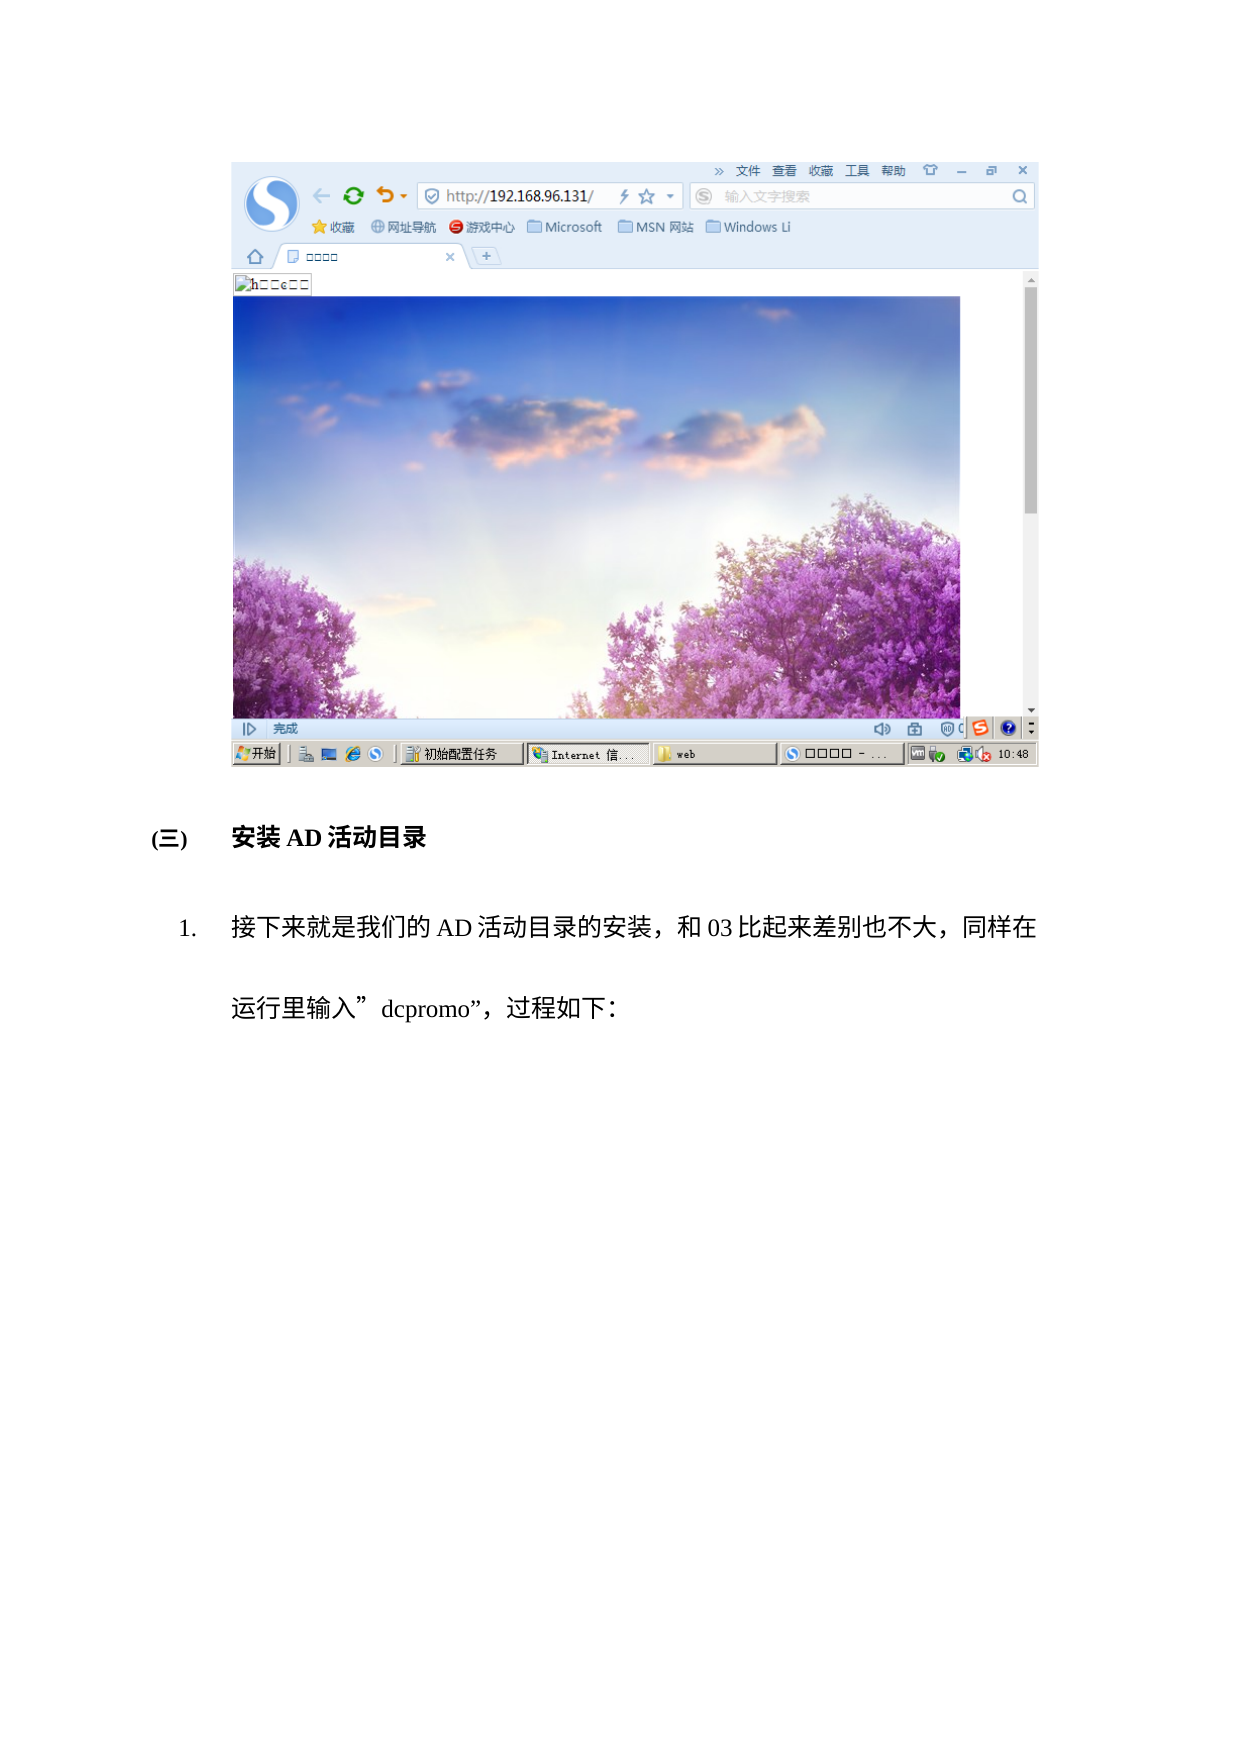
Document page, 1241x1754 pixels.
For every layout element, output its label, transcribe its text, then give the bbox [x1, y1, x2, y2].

picture [231, 162, 1039, 767]
list 接下来就是我们的AD活动目录的安装，和03比起来差别也不大，同样在运行里输入”dcpromo”，过程如下： [187, 893, 1053, 1039]
subtitle 安装AD活动目录 [187, 803, 1053, 868]
